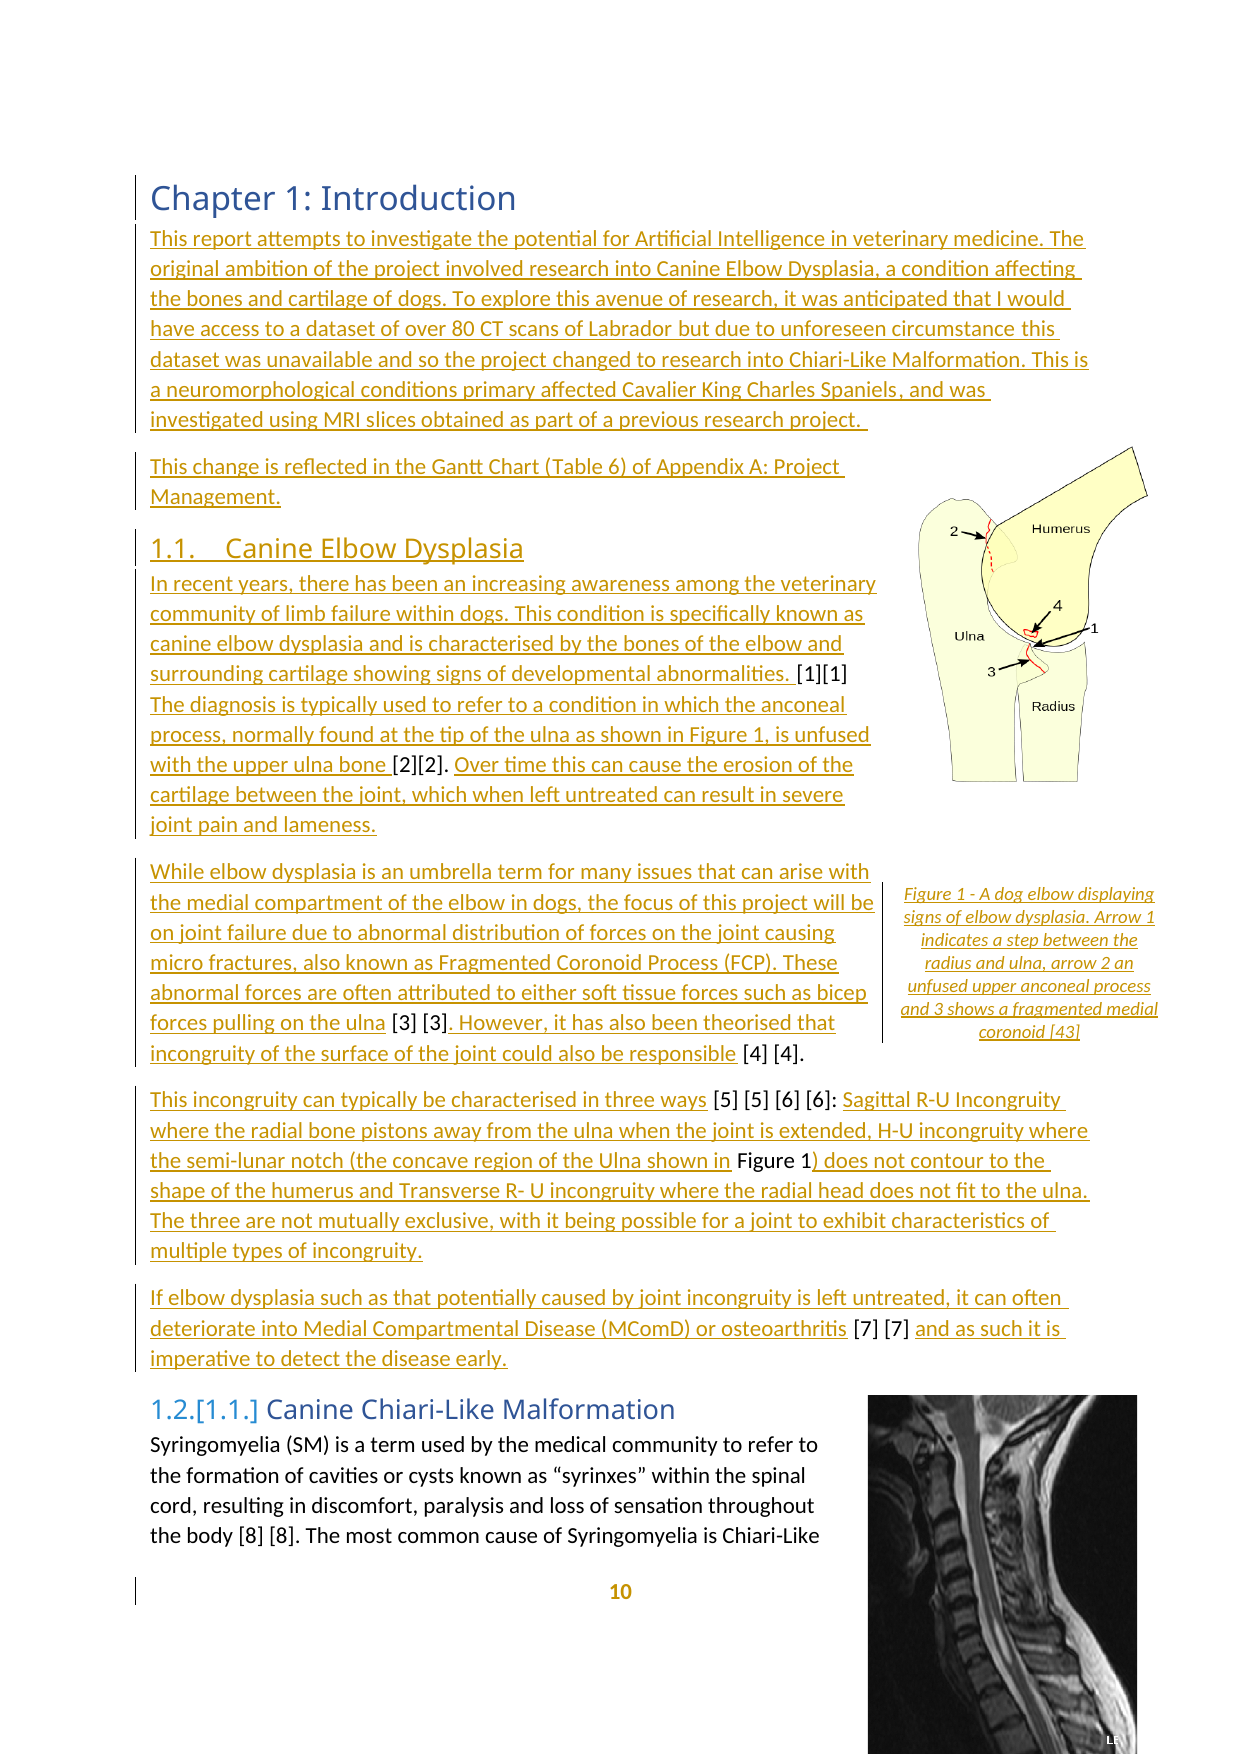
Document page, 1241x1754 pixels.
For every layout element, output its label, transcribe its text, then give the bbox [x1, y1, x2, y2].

subtitle Canine Chiari-Like Malformation [150, 1391, 1090, 1428]
text . [150, 857, 1090, 1067]
text : Figure 1 [150, 1202, 1090, 1265]
picture [901, 436, 1169, 785]
text : Figure 1 [150, 1086, 1090, 1140]
subtitle Chapter 1: Introduction [150, 175, 1090, 220]
text . [150, 569, 1090, 839]
picture [867, 1395, 1138, 1754]
text : Figure 1 [150, 1141, 1090, 1200]
